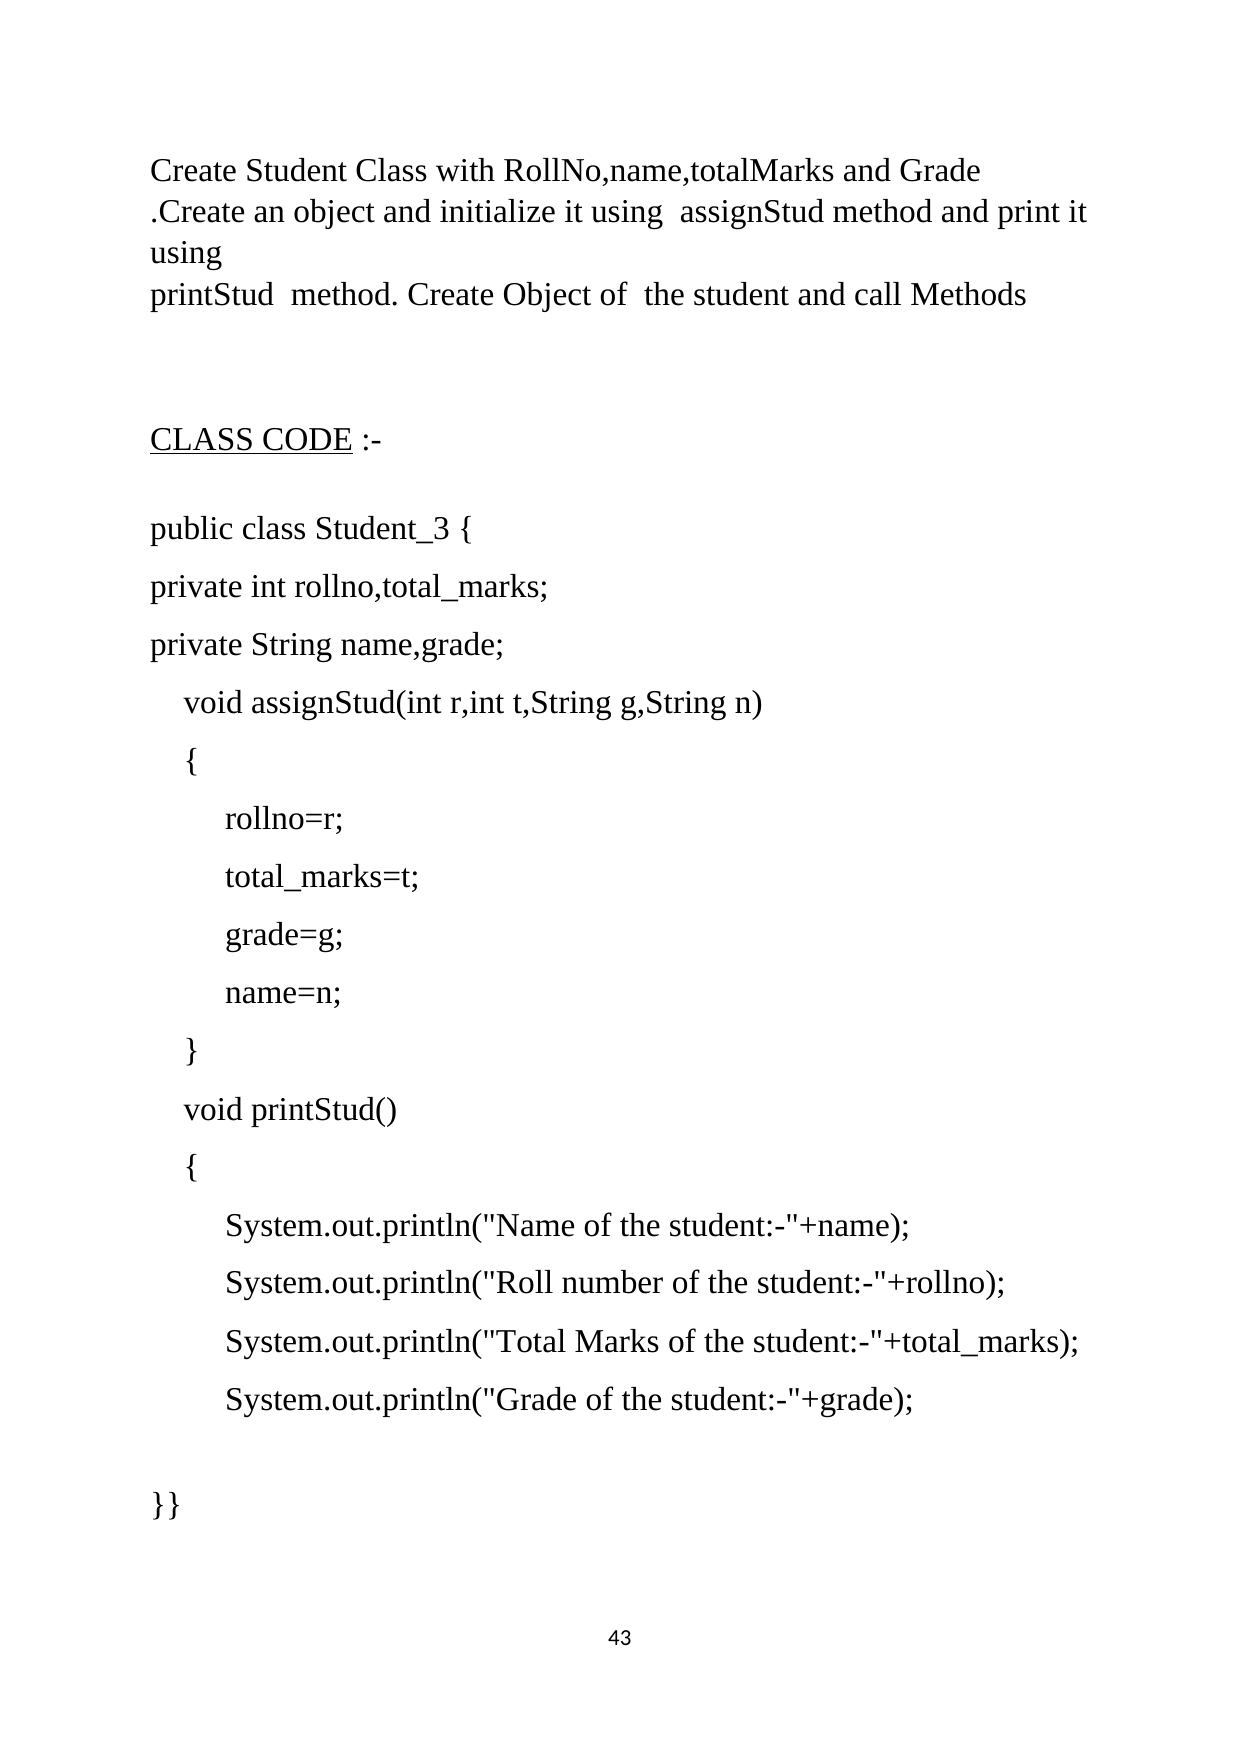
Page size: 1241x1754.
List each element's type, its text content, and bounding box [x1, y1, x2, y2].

text Create Student Class with RollNo,name,totalMarks and Grade .Create an object and initialize it using assignStud method and print it using printStud method. Create Object of the student and call Methods [150, 150, 1090, 343]
text void assignStud(int r,int t,String g,String n) [150, 683, 1090, 721]
text public class Student_3 { [150, 477, 1090, 547]
text { [150, 741, 1090, 779]
text System.out.println("Roll number of the student:-"+rollno); [150, 1263, 1090, 1301]
text System.out.println("Name of the student:-"+name); [150, 1205, 1090, 1243]
text System.out.println("Total Marks of the student:-"+total_marks); [150, 1321, 1090, 1359]
text System.out.println("Grade of the student:-"+grade); [150, 1379, 1090, 1417]
text name=n; [150, 973, 1090, 1011]
text }} [150, 1484, 1090, 1522]
text } [150, 1031, 1090, 1069]
text grade=g; [150, 915, 1090, 953]
text CLASS CODE :- [150, 419, 1090, 458]
text rollno=r; [150, 799, 1090, 837]
text total_marks=t; [150, 857, 1090, 895]
text { [150, 1147, 1090, 1185]
text private String name,grade; [150, 624, 1090, 663]
text void printStud() [150, 1089, 1090, 1127]
text private int rollno,total_marks; [150, 567, 1090, 605]
